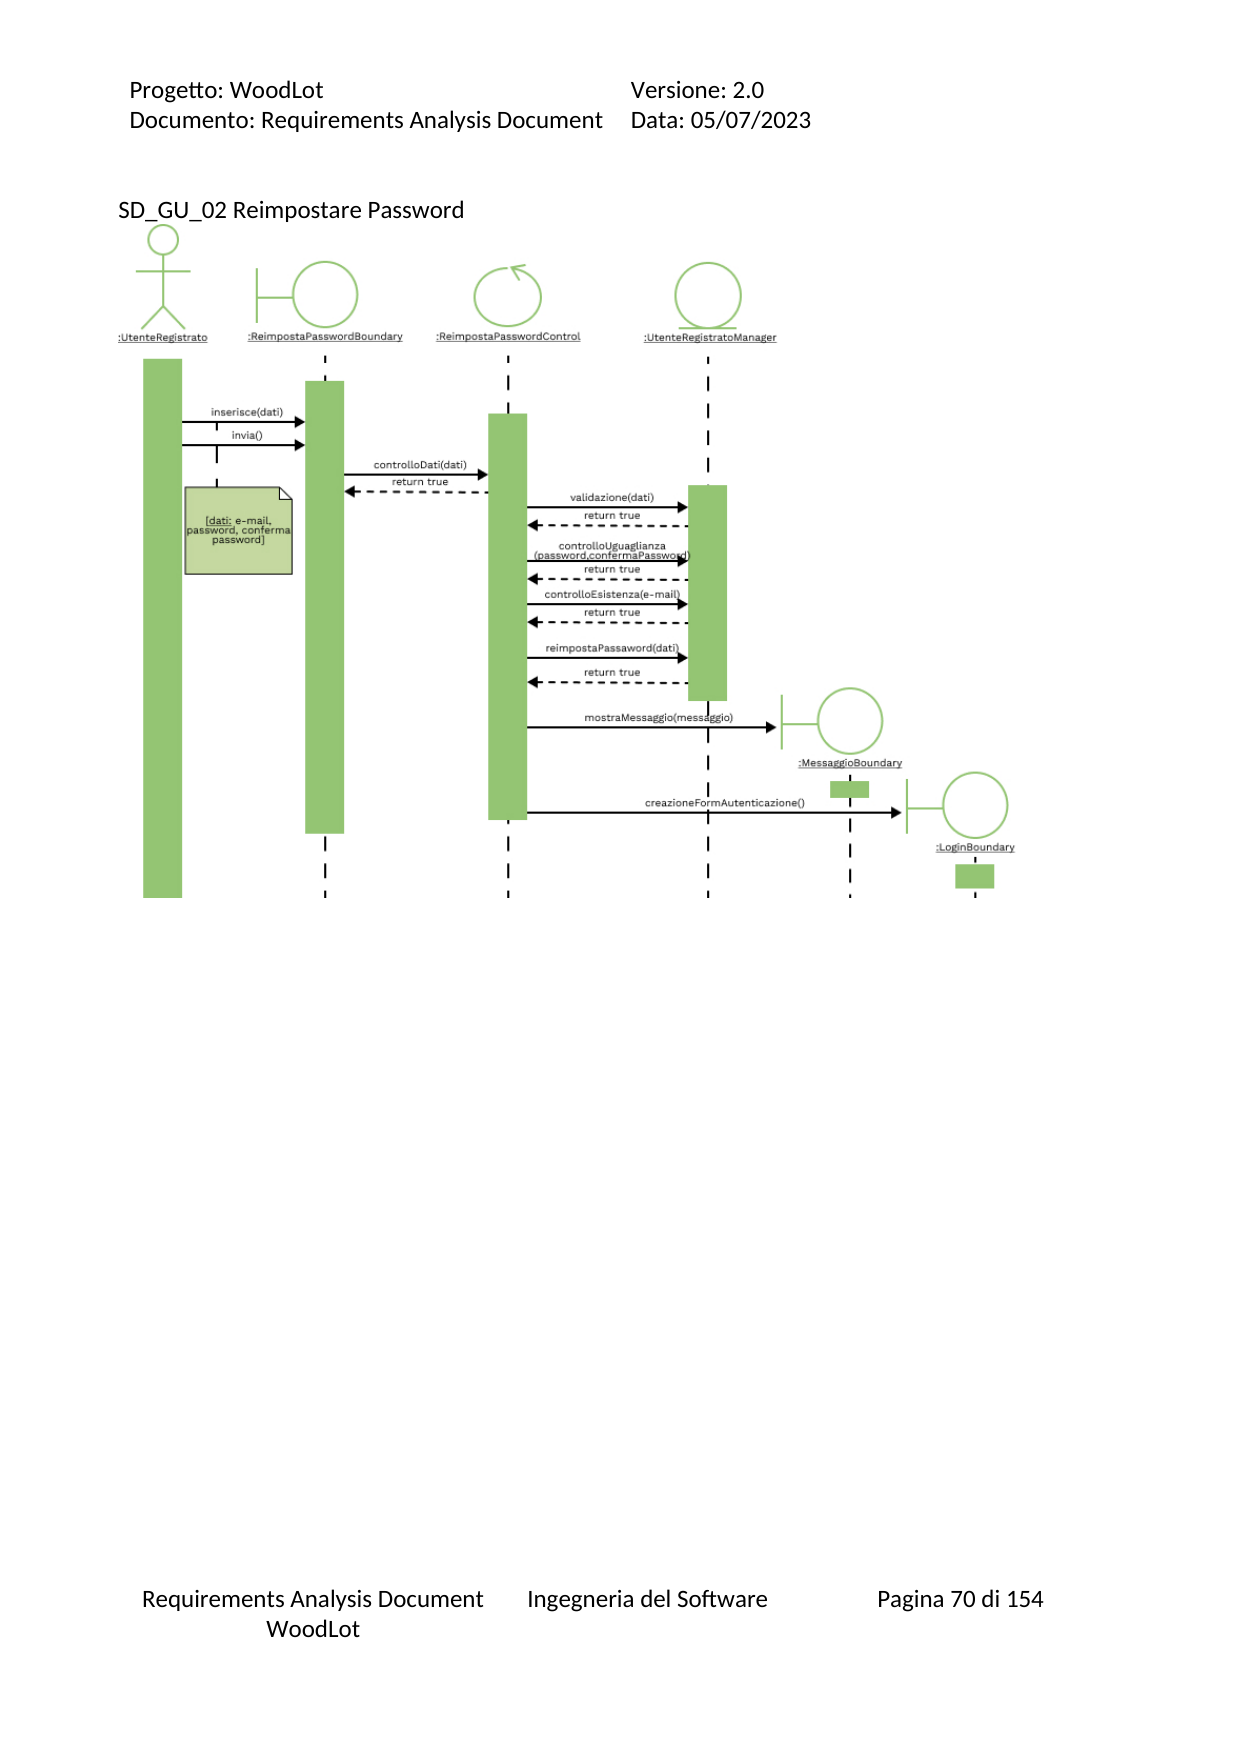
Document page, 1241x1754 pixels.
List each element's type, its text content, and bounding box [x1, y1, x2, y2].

picture [118, 224, 1049, 898]
text SD_GU_02 Reimpostare Password [118, 194, 1122, 225]
